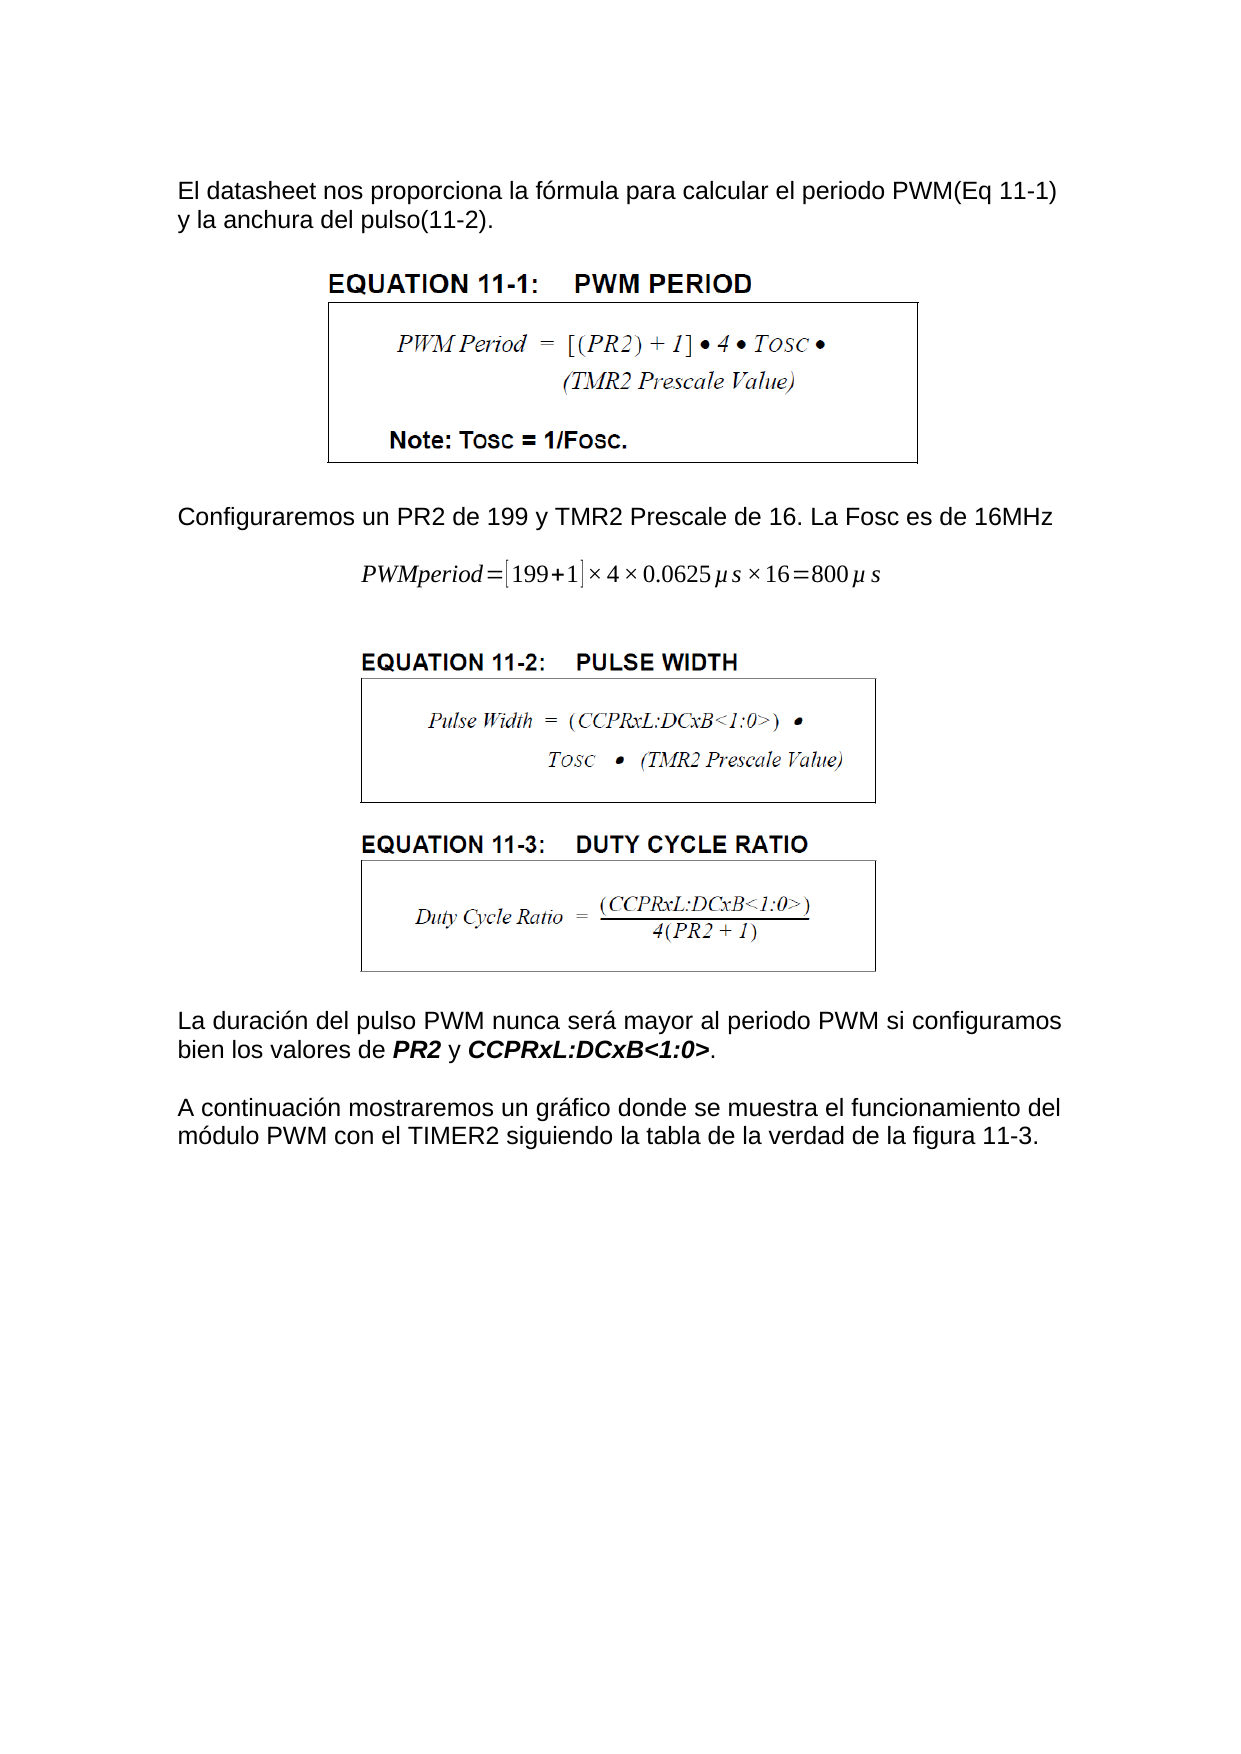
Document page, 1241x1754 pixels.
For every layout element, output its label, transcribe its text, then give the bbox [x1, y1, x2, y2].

text La duración del pulso PWM nunca será mayor al periodo PWM si configuramos bien los valores de PR2 y CCPRxL:DCxB<1:0>. [177, 1006, 1063, 1064]
picture [312, 262, 928, 473]
picture [357, 647, 884, 978]
text Configuraremos un PR2 de 199 y TMR2 Prescale de 16. La Fosc es de 16MHz [177, 502, 1063, 531]
text A continuación mostraremos un gráfico donde se muestra el funcionamiento del módulo PWM con el TIMER2 siguiendo la tabla de la verdad de la figura 11-3. [177, 1092, 1063, 1150]
text El datasheet nos proporciona la fórmula para calcular el periodo PWM(Eq 11-1) y la anchura del pulso(11-2). [177, 176, 1063, 234]
